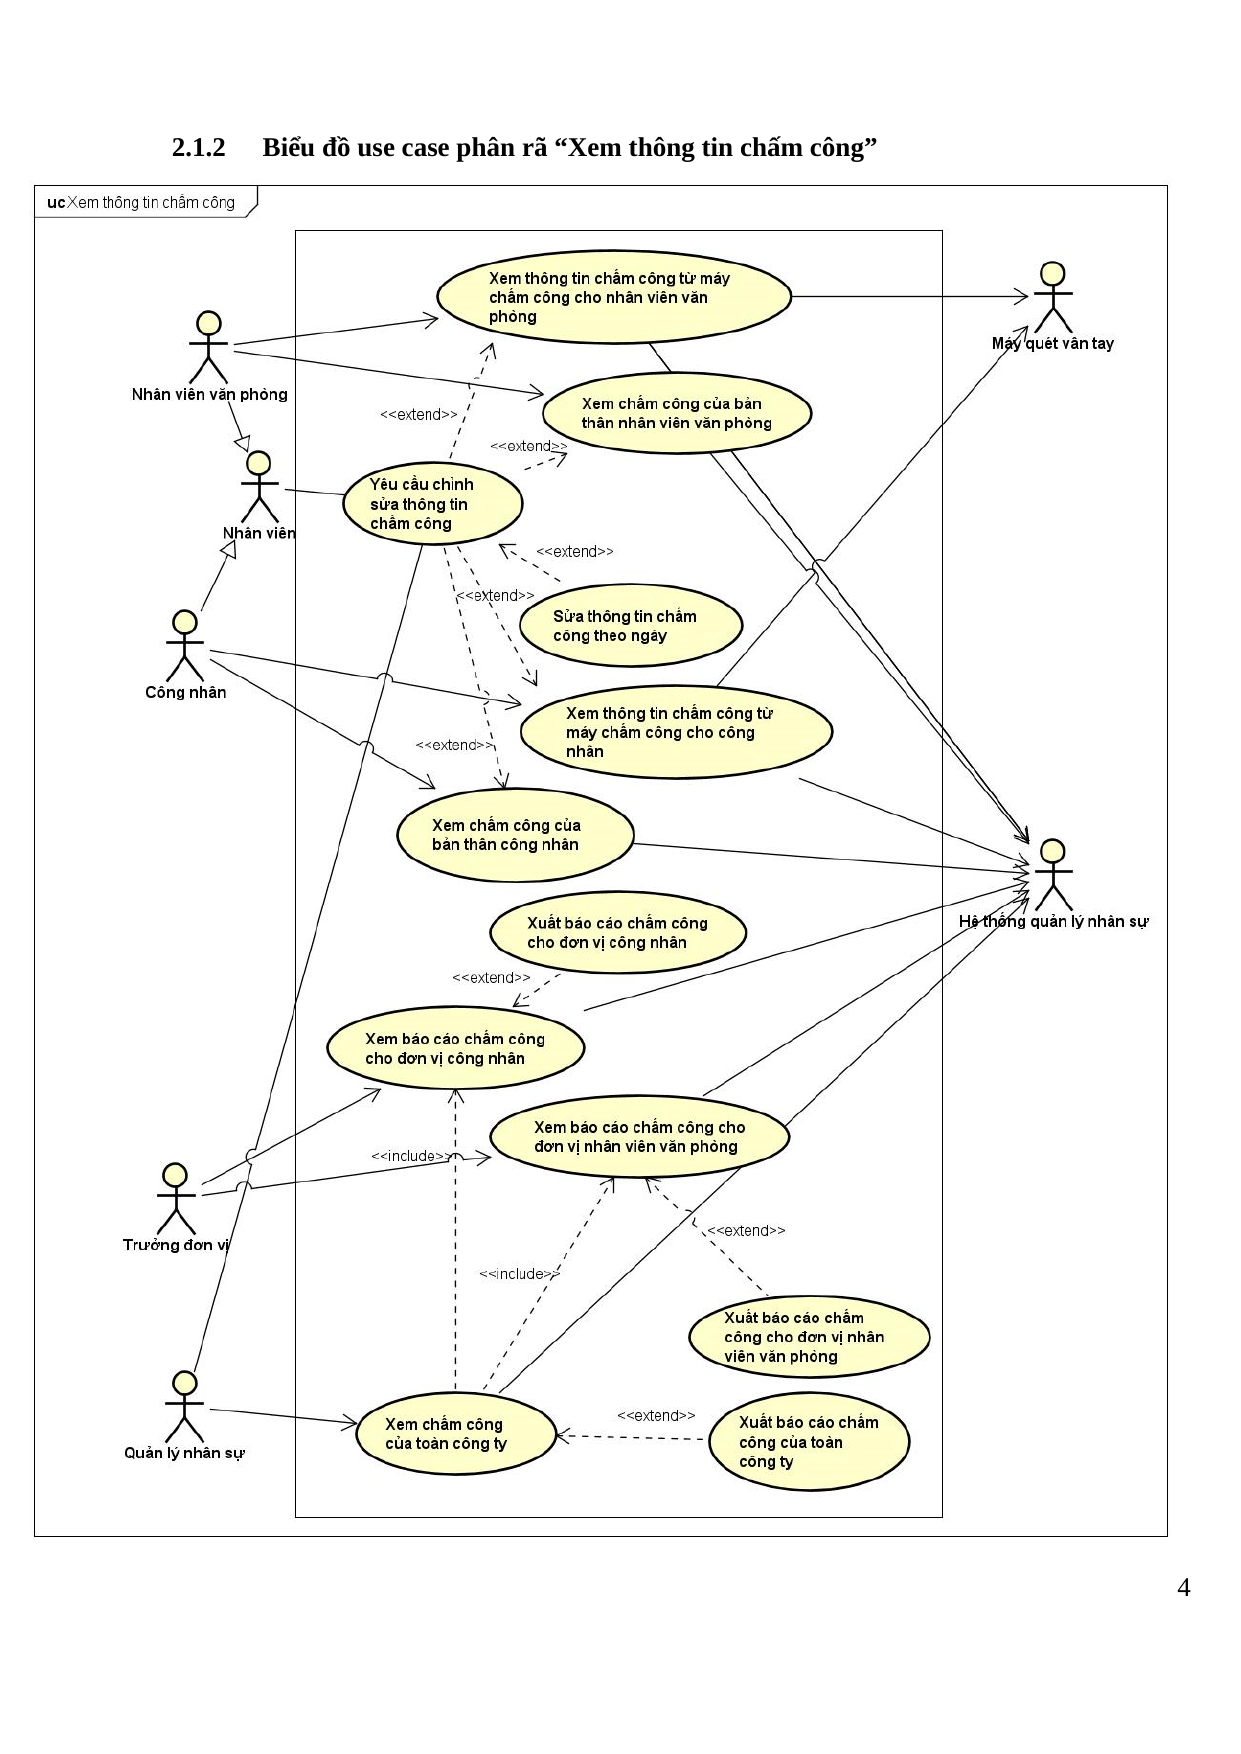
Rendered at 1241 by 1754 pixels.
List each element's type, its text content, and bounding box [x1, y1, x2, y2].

subtitle Biểu đồ use case phân rã “Xem thông tin chấm công” [172, 131, 1191, 162]
picture [21, 172, 1175, 1543]
